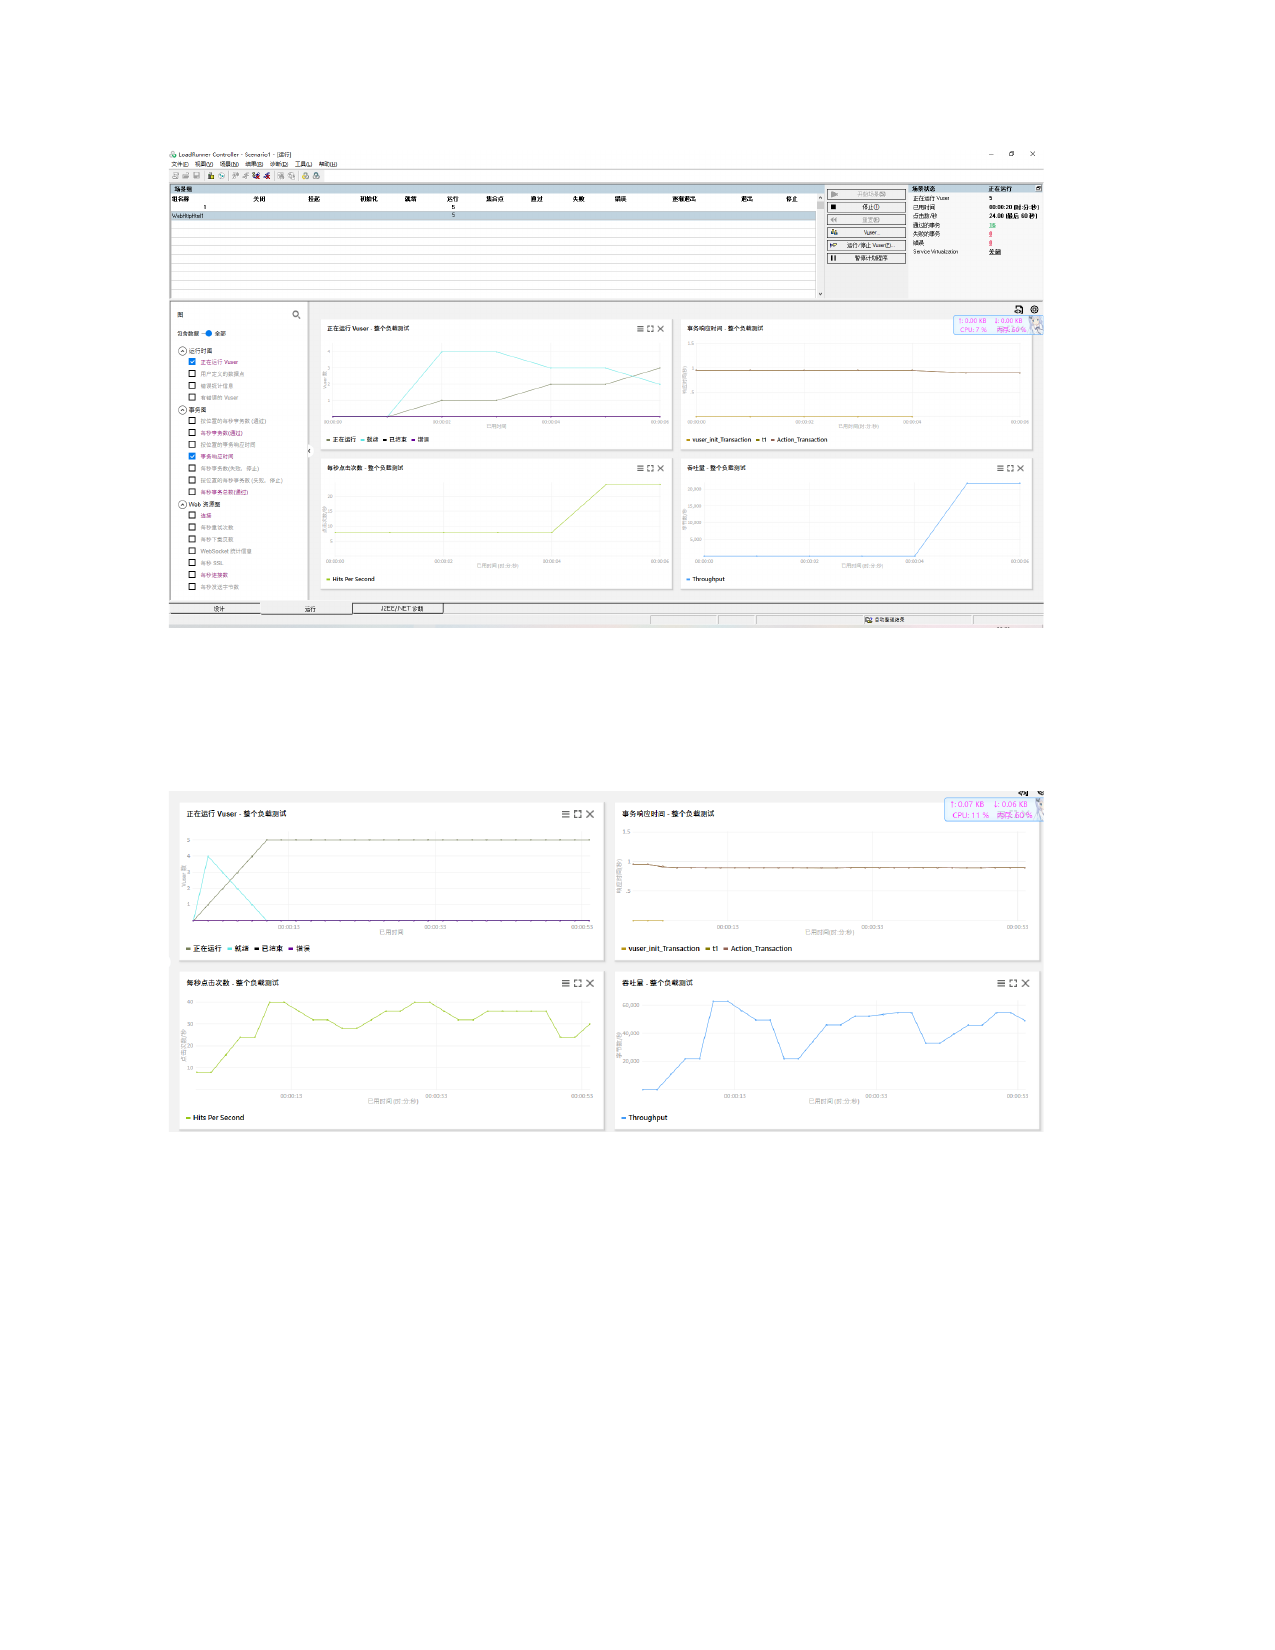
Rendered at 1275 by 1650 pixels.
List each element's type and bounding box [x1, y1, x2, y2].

picture [168, 150, 1044, 628]
picture [168, 791, 1044, 1132]
